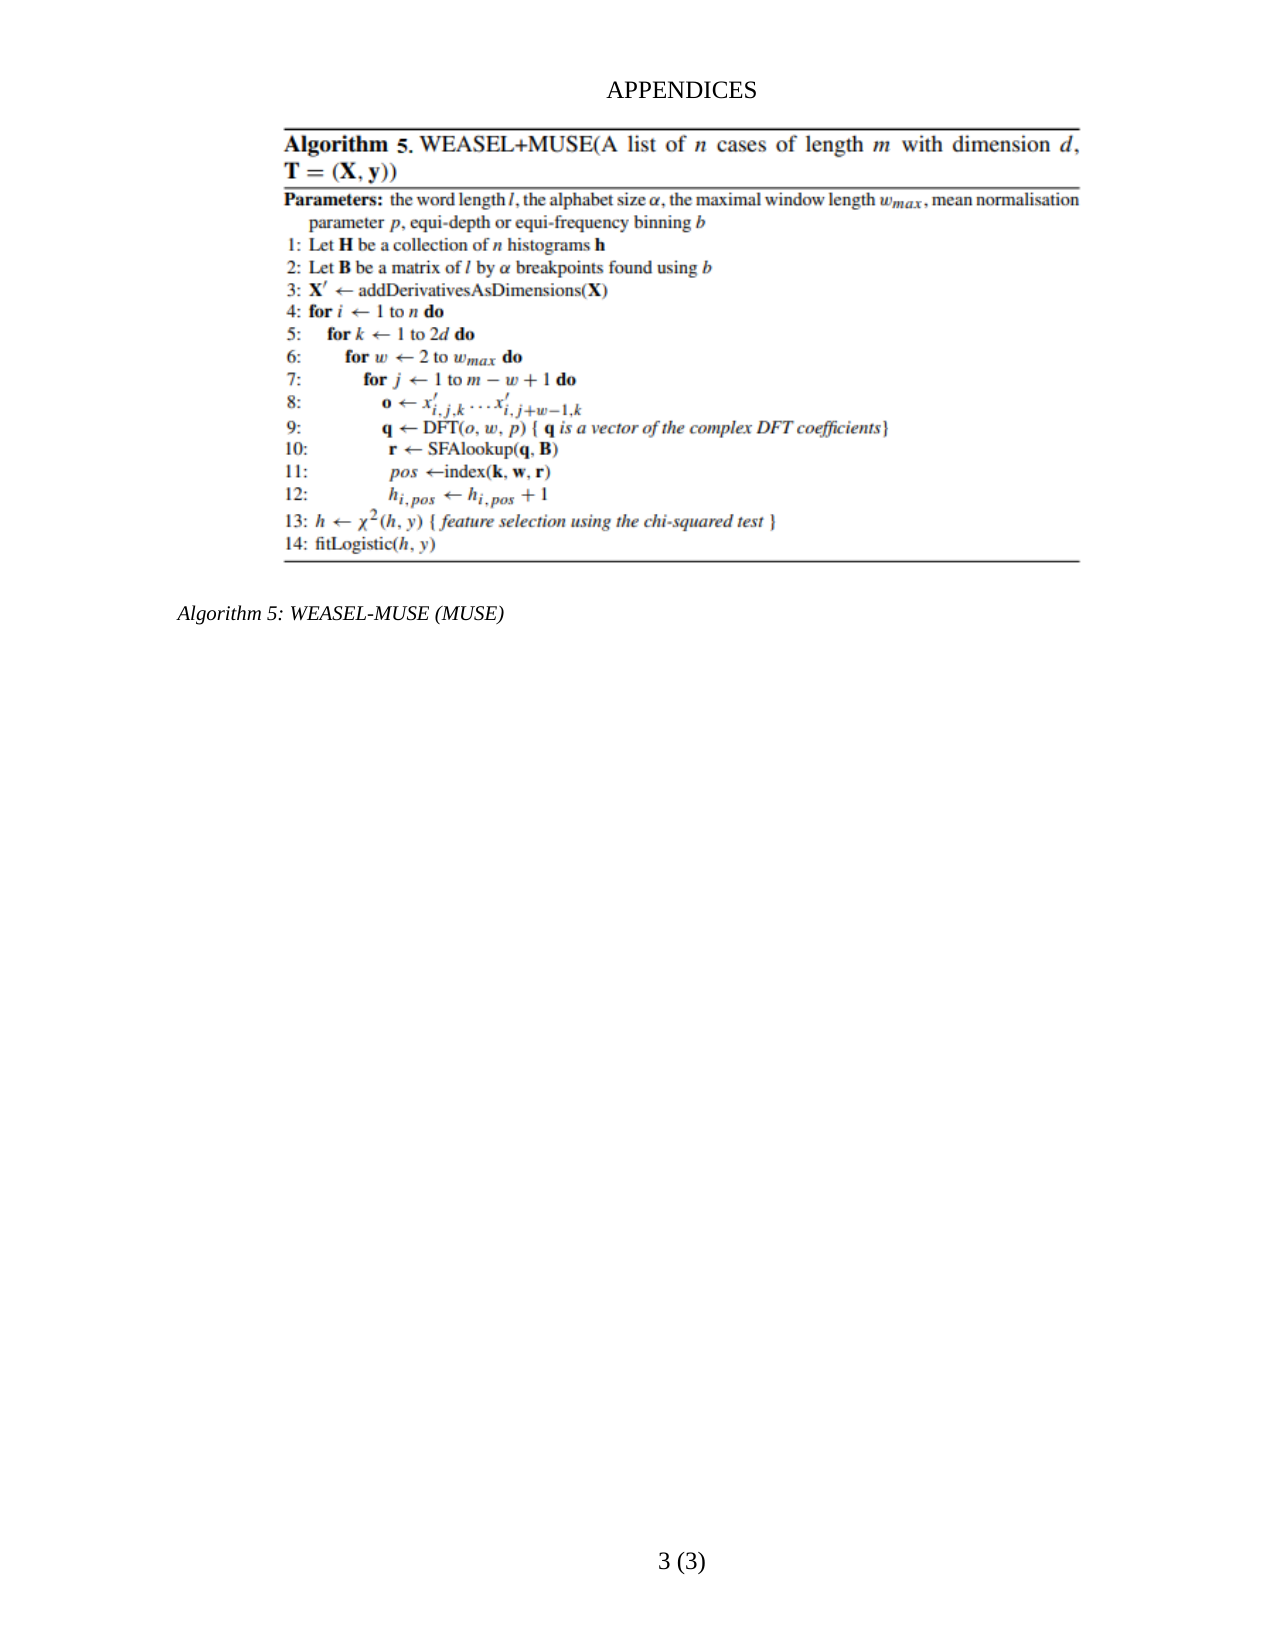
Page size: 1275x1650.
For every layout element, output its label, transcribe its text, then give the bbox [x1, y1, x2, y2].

picture [268, 118, 1096, 576]
text Algorithm 5: WEASEL-MUSE (MUSE) [177, 600, 1186, 624]
